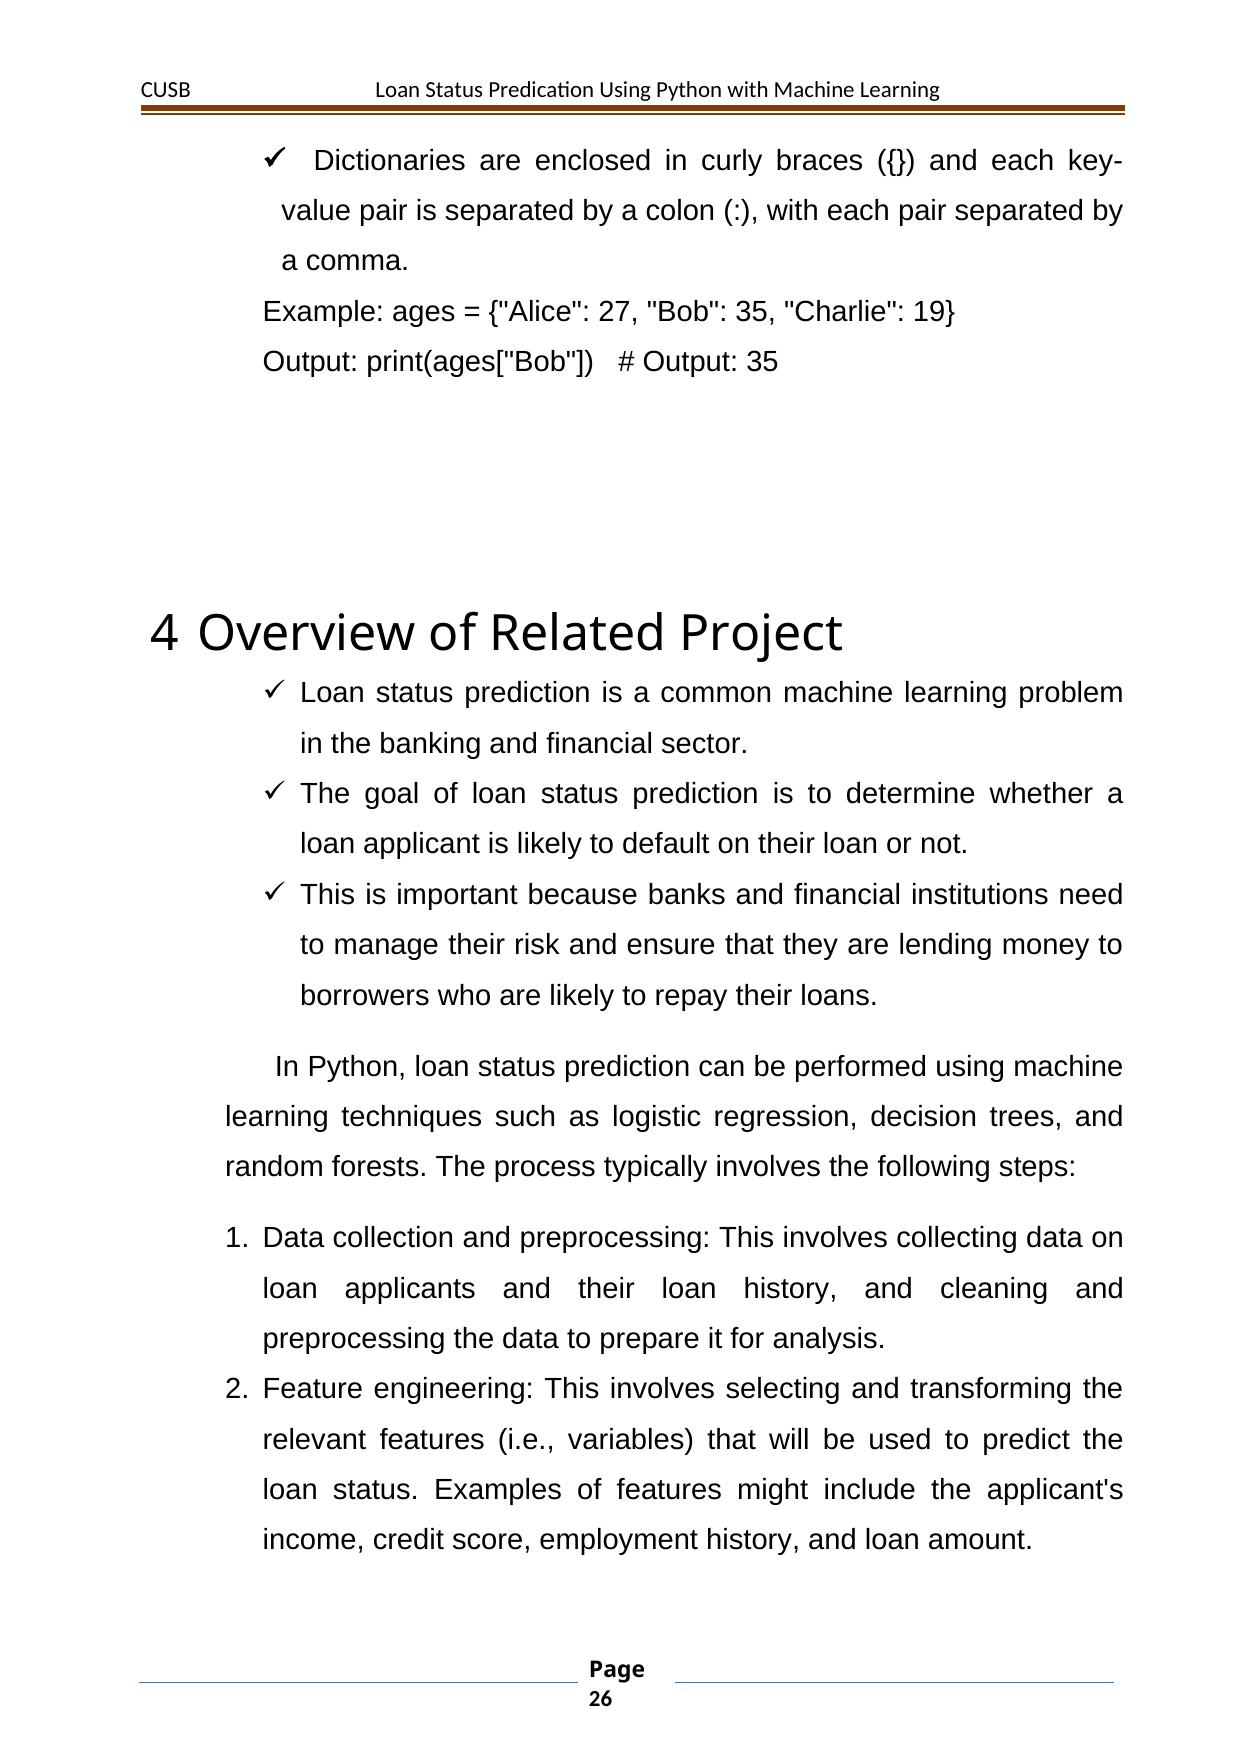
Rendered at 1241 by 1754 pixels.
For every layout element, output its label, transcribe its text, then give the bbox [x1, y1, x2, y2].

list Output: print(ages["Bob"]) # Output: 35 [262, 344, 1125, 377]
list Overview of Related Project [150, 597, 1125, 665]
text In Python, loan status prediction can be performed using machine learning techniques such as logistic regression, decision trees, and random forests. The process typically involves the following steps: [225, 1049, 1125, 1183]
list Loan status prediction is a common machine learning problem in the banking and financial sector. [262, 675, 1125, 759]
list This is important because banks and financial institutions need to manage their risk and ensure that they are lending money to borrowers who are likely to repay their loans. [262, 877, 1125, 1011]
list Data collection and preprocessing: This involves collecting data on loan applicants and their loan history, and cleaning and preprocessing the data to prepare it for analysis. [225, 1221, 1125, 1355]
list Feature engineering: This involves selecting and transforming the relevant features (i.e., variables) that will be used to predict the loan status. Examples of features might include the applicant's income, credit score, employment history, and loan amount. [225, 1371, 1125, 1556]
list The goal of loan status prediction is to determine whether a loan applicant is likely to default on their loan or not. [262, 776, 1125, 860]
list Example: ages = {"Alice": 27, "Bob": 35, "Charlie": 19} [262, 294, 1125, 327]
list Dictionaries are enclosed in curly braces ({}) and each key-value pair is separated by a colon (:), with each pair separated by a comma. [262, 142, 1125, 277]
